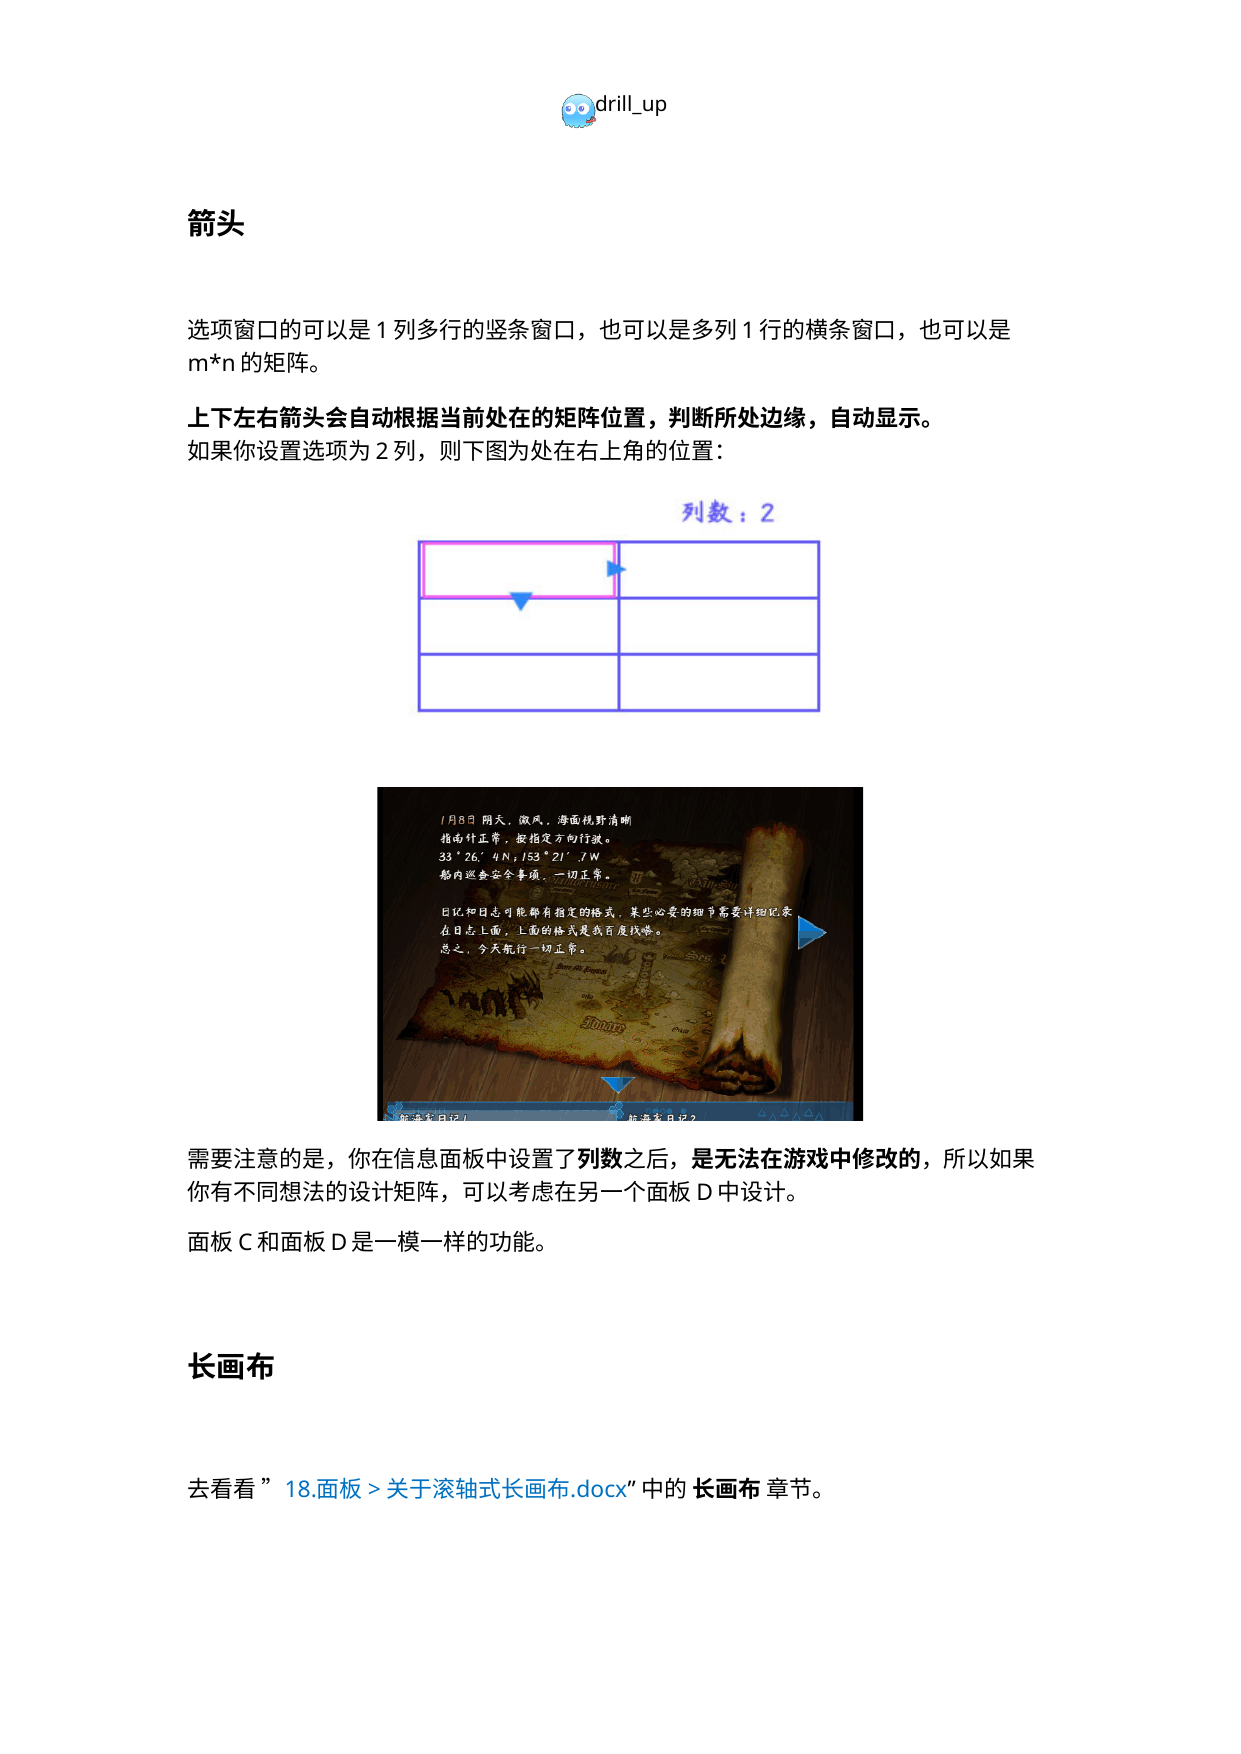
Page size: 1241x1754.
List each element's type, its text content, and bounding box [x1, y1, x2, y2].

subtitle 长画布 [187, 1332, 1053, 1397]
text 去看看 ”18.面板 > 关于滚轴式长画布.docx” 中的 长画布 章节。 [187, 1455, 1053, 1520]
picture [377, 787, 864, 1121]
text 需要注意的是，你在信息面板中设置了列数之后，是无法在游戏中修改的，所以如果你有不同想法的设计矩阵，可以考虑在另一个面板D中设计。 [187, 1141, 1053, 1208]
text 面板C和面板D是一模一样的功能。 [187, 1208, 1053, 1273]
text 选项窗口的可以是1列多行的竖条窗口，也可以是多列1行的横条窗口，也可以是m*n的矩阵。 [187, 312, 1053, 379]
picture [556, 88, 597, 130]
picture [300, 486, 940, 767]
subtitle 箭头 [187, 189, 1053, 254]
text 如果你设置选项为2列，则下图为处在右上角的位置： [187, 433, 1053, 466]
text 上下左右箭头会自动根据当前处在的矩阵位置，判断所处边缘，自动显示。 [187, 399, 1053, 433]
